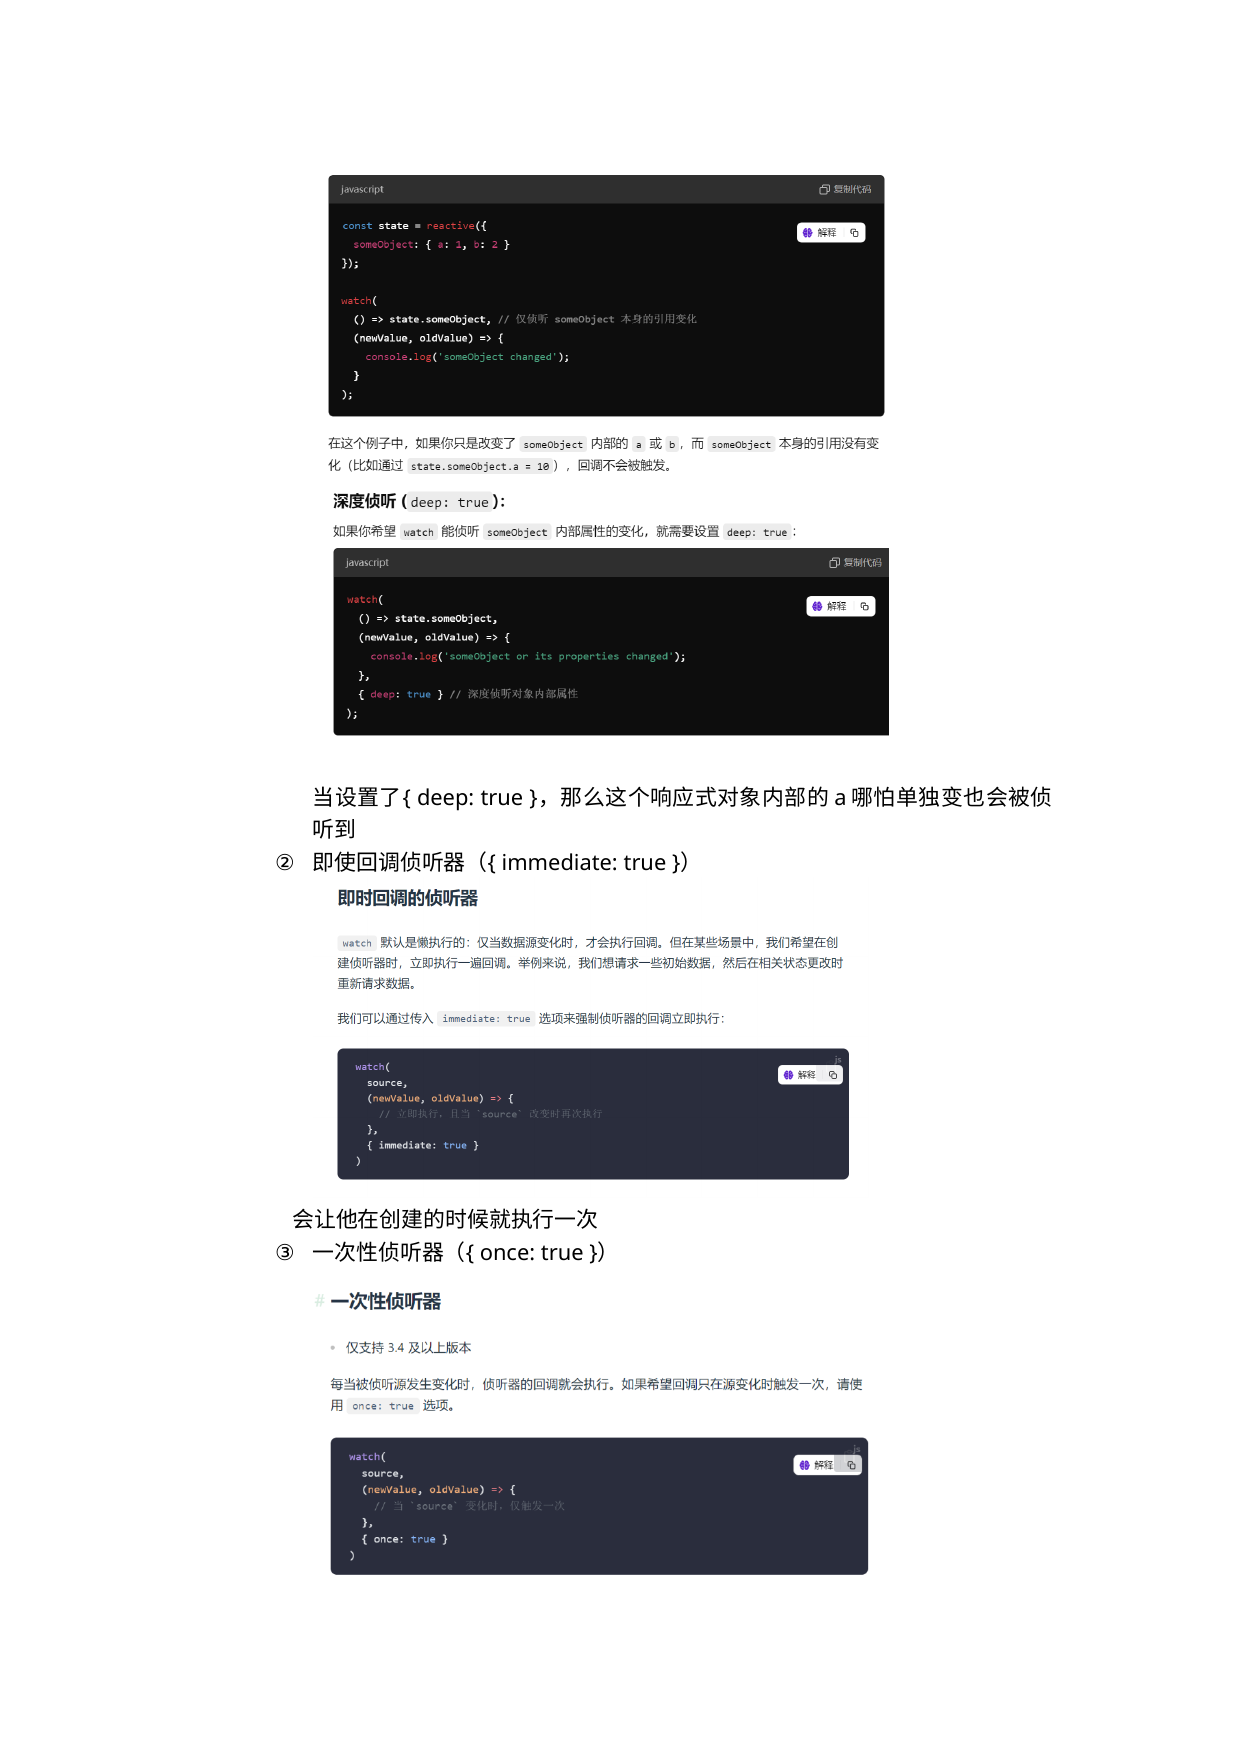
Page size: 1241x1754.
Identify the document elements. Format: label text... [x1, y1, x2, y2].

picture [312, 487, 889, 748]
text 当设置了{ deep: true }，那么这个响应式对象内部的a哪怕单独变也会被侦听到 [312, 779, 1053, 844]
text 会让他在创建的时候就执行一次 [187, 1202, 1053, 1234]
list 一次性侦听器（{ once: true }） [275, 1234, 1053, 1267]
list 即使回调侦听器（{ immediate: true }） [275, 844, 1053, 877]
picture [318, 170, 888, 479]
picture [312, 1280, 893, 1608]
picture [312, 877, 869, 1198]
